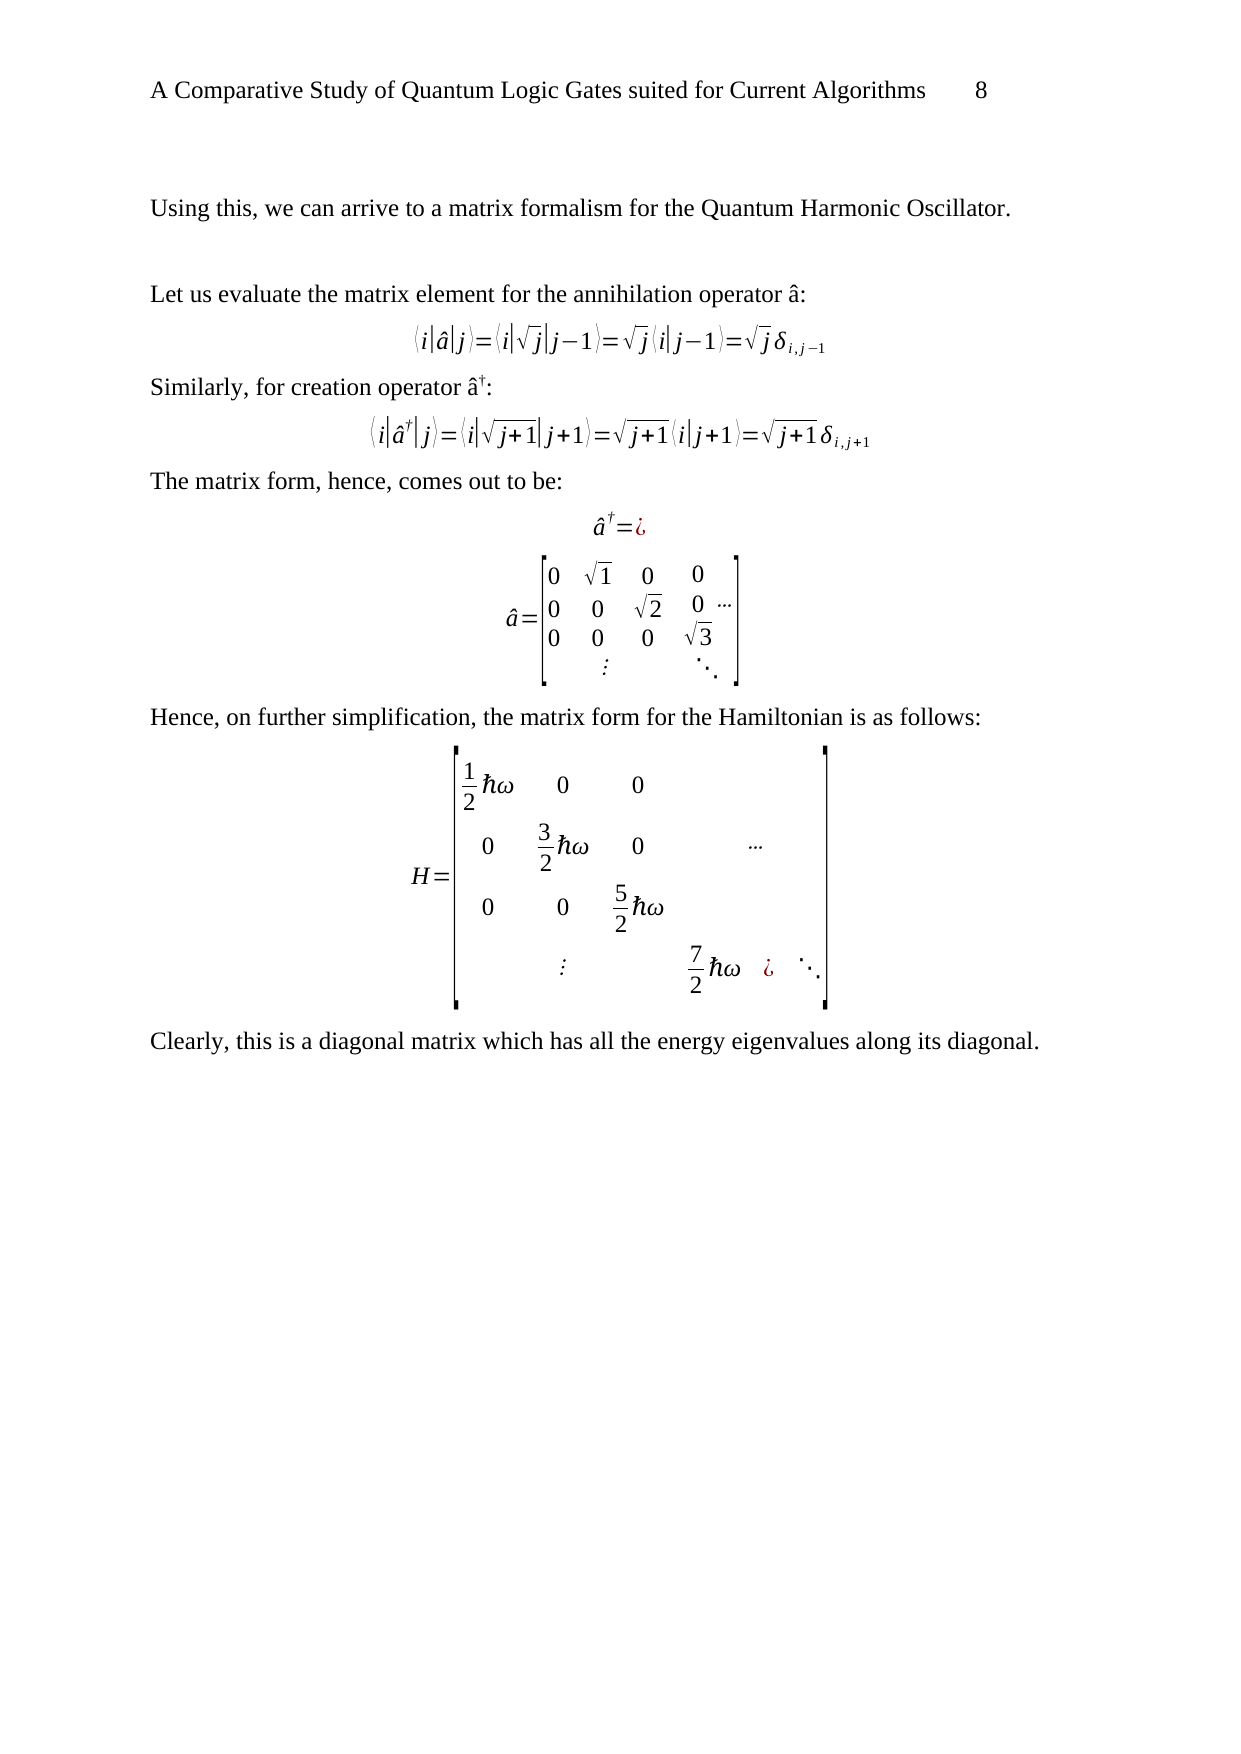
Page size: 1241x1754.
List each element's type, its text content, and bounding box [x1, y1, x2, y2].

text The matrix form, hence, comes out to be: [150, 466, 1090, 494]
text Let us evaluate the matrix element for the annihilation operator â: [150, 279, 1090, 308]
text Similarly, for creation operator â†: [150, 372, 1090, 401]
text Using this, we can arrive to a matrix formalism for the Quantum Harmonic Oscillator. [150, 193, 1090, 222]
text Clearly, this is a diagonal matrix which has all the energy eigenvalues along its diagonal. [150, 1026, 1090, 1054]
text Hence, on further simplification, the matrix form for the Hamiltonian is as follows: [150, 702, 1090, 731]
